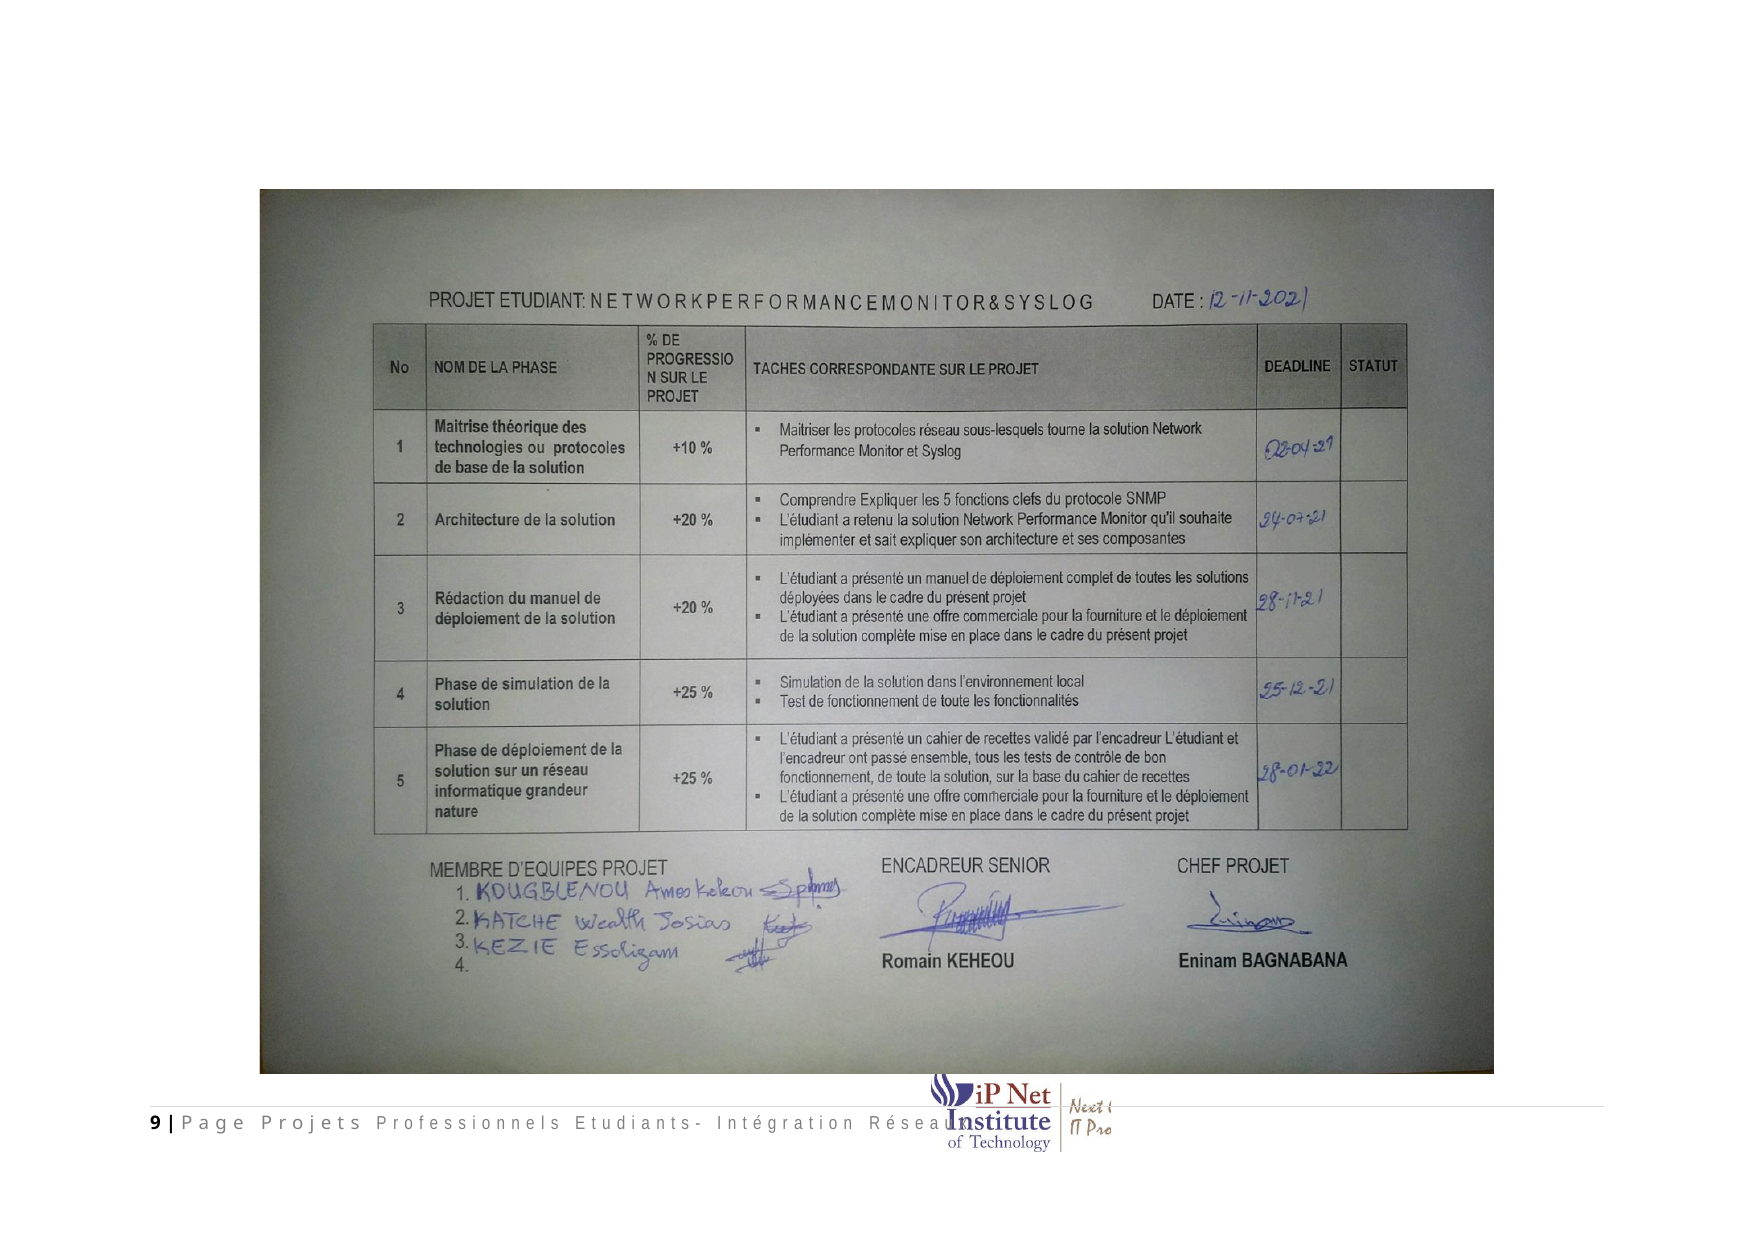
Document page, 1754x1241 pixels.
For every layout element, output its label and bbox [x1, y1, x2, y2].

picture [261, 190, 1493, 1106]
picture [931, 1107, 1112, 1152]
